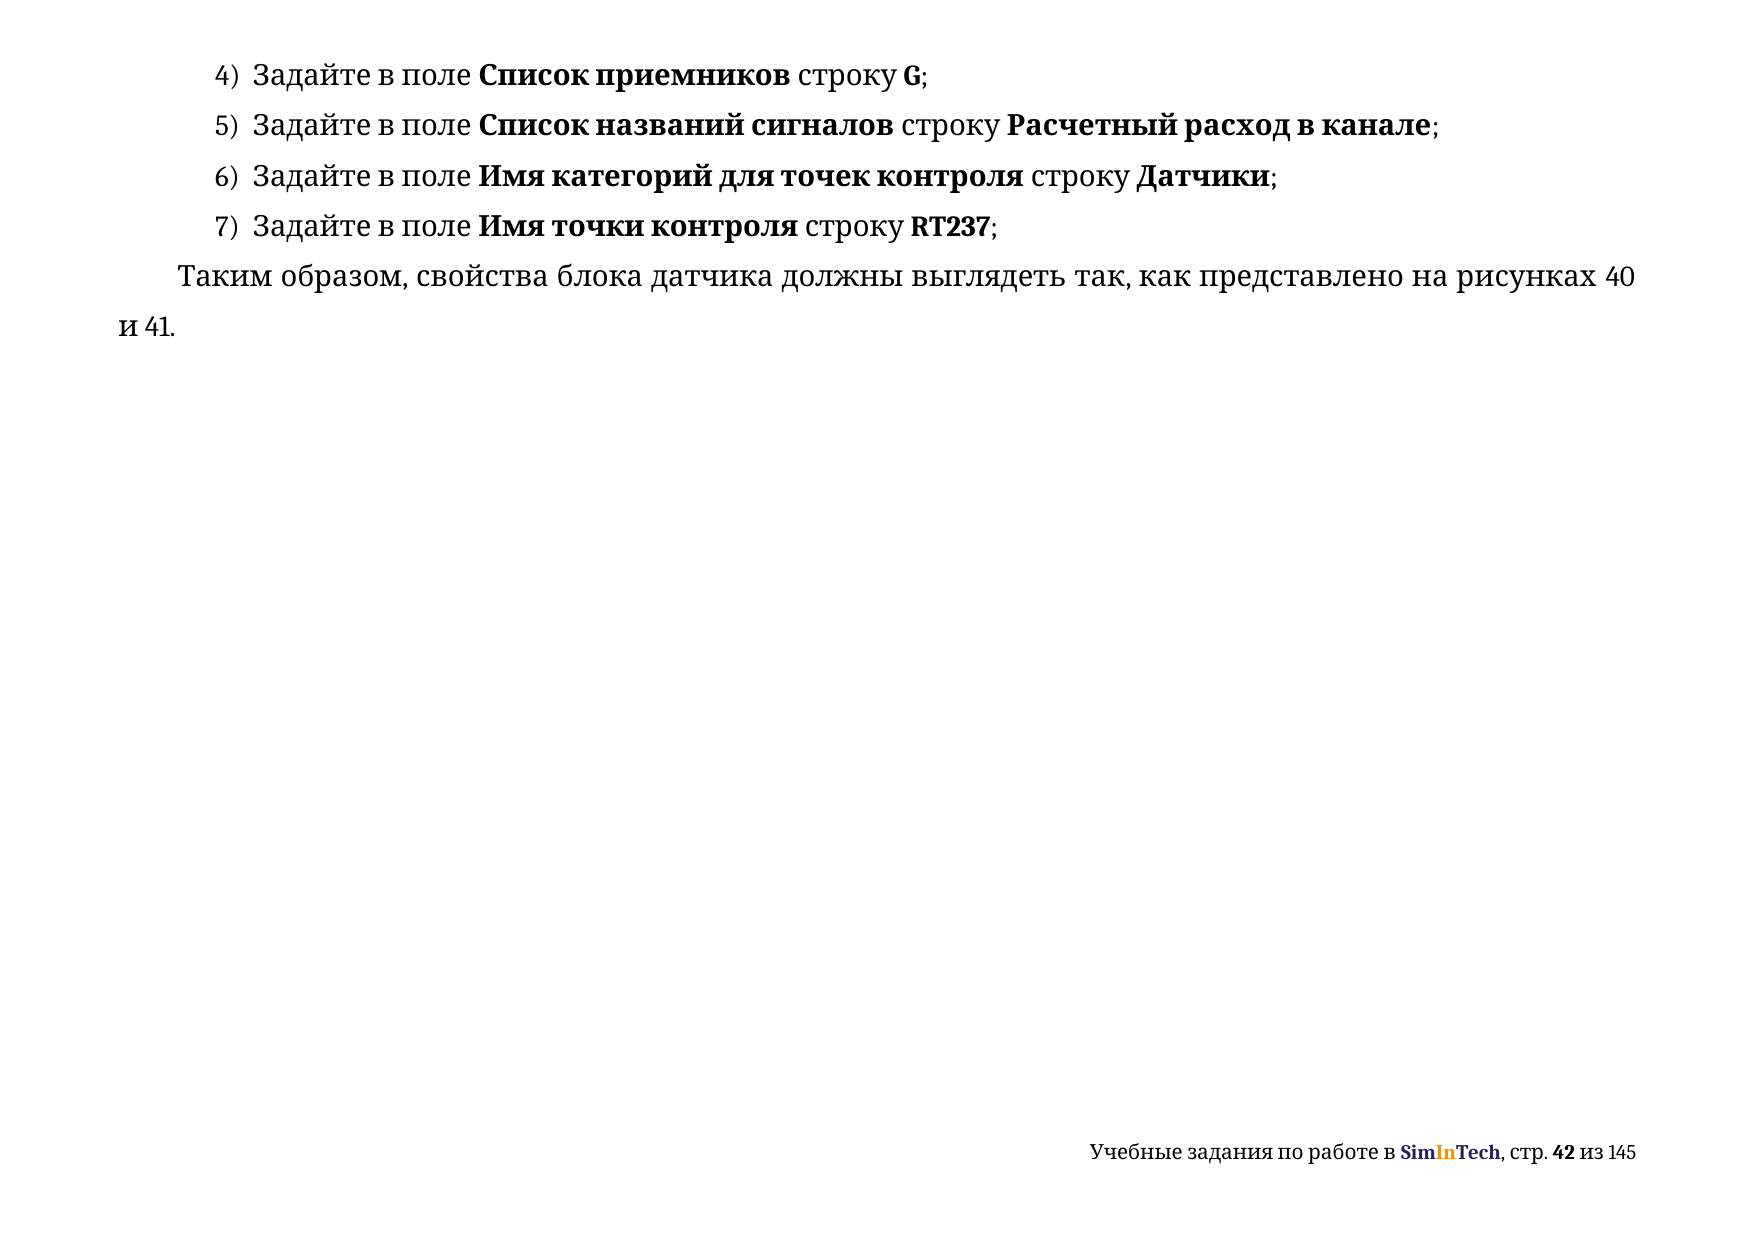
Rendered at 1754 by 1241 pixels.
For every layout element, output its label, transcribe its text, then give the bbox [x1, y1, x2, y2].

list Задайте в поле Список названий сигналов строку Расчетный расход в канале; [215, 109, 1636, 143]
list Задайте в поле Имя категорий для точек контроля строку Датчики; [215, 160, 1636, 193]
list Задайте в поле Имя точки контроля строку RT237; [215, 210, 1636, 243]
list Задайте в поле Список приемников строку G; [215, 59, 1636, 93]
text Таким образом, свойства блока датчика должны выглядеть так, как представлено на рисунках 40 и 41. [118, 260, 1636, 344]
